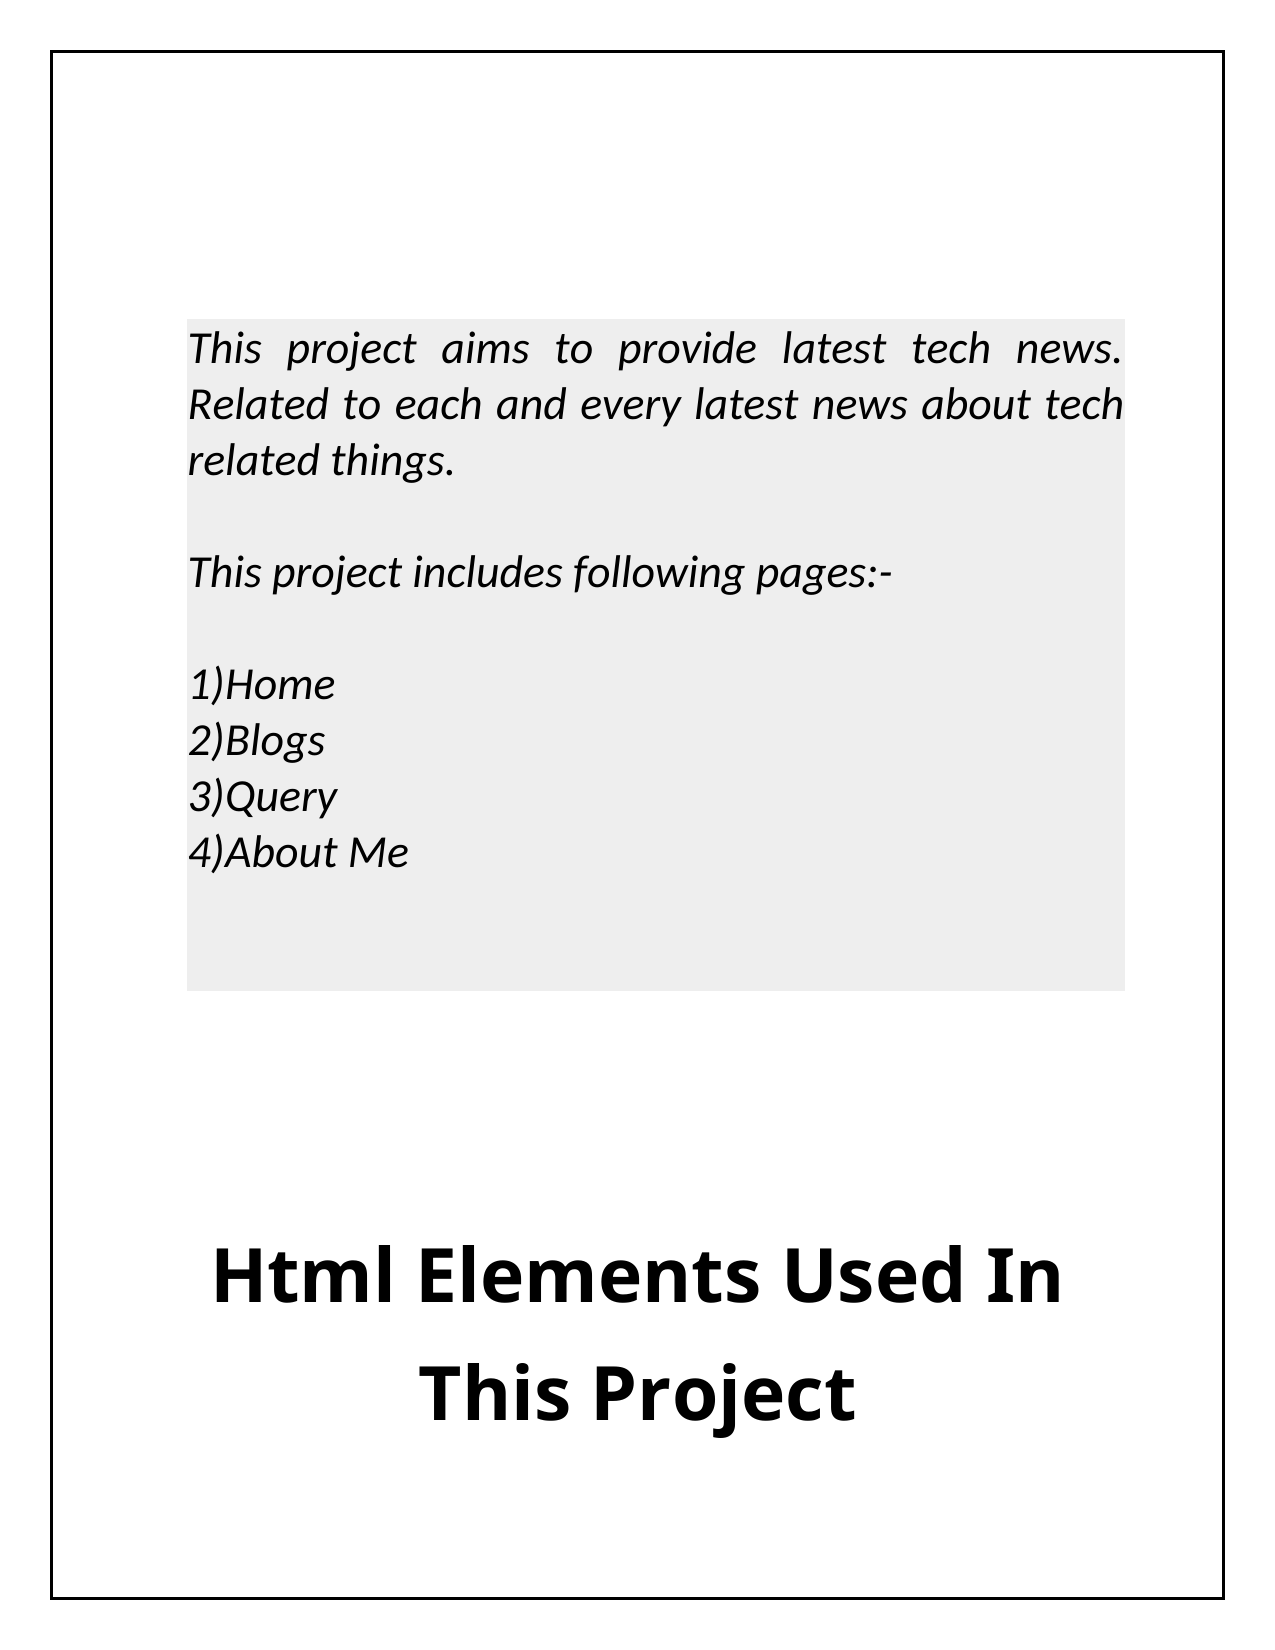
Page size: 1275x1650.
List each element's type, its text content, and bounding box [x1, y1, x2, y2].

text This project aims to provide latest tech news. Related to each and every latest news about tech related things. [187, 319, 1125, 487]
list About Me [187, 823, 1125, 879]
text Html Elements Used In This Project [150, 1222, 1125, 1442]
list Blogs [187, 711, 1125, 767]
text This project includes following pages:- [187, 543, 1125, 599]
list Query [187, 767, 1125, 823]
list Home [187, 655, 1125, 711]
